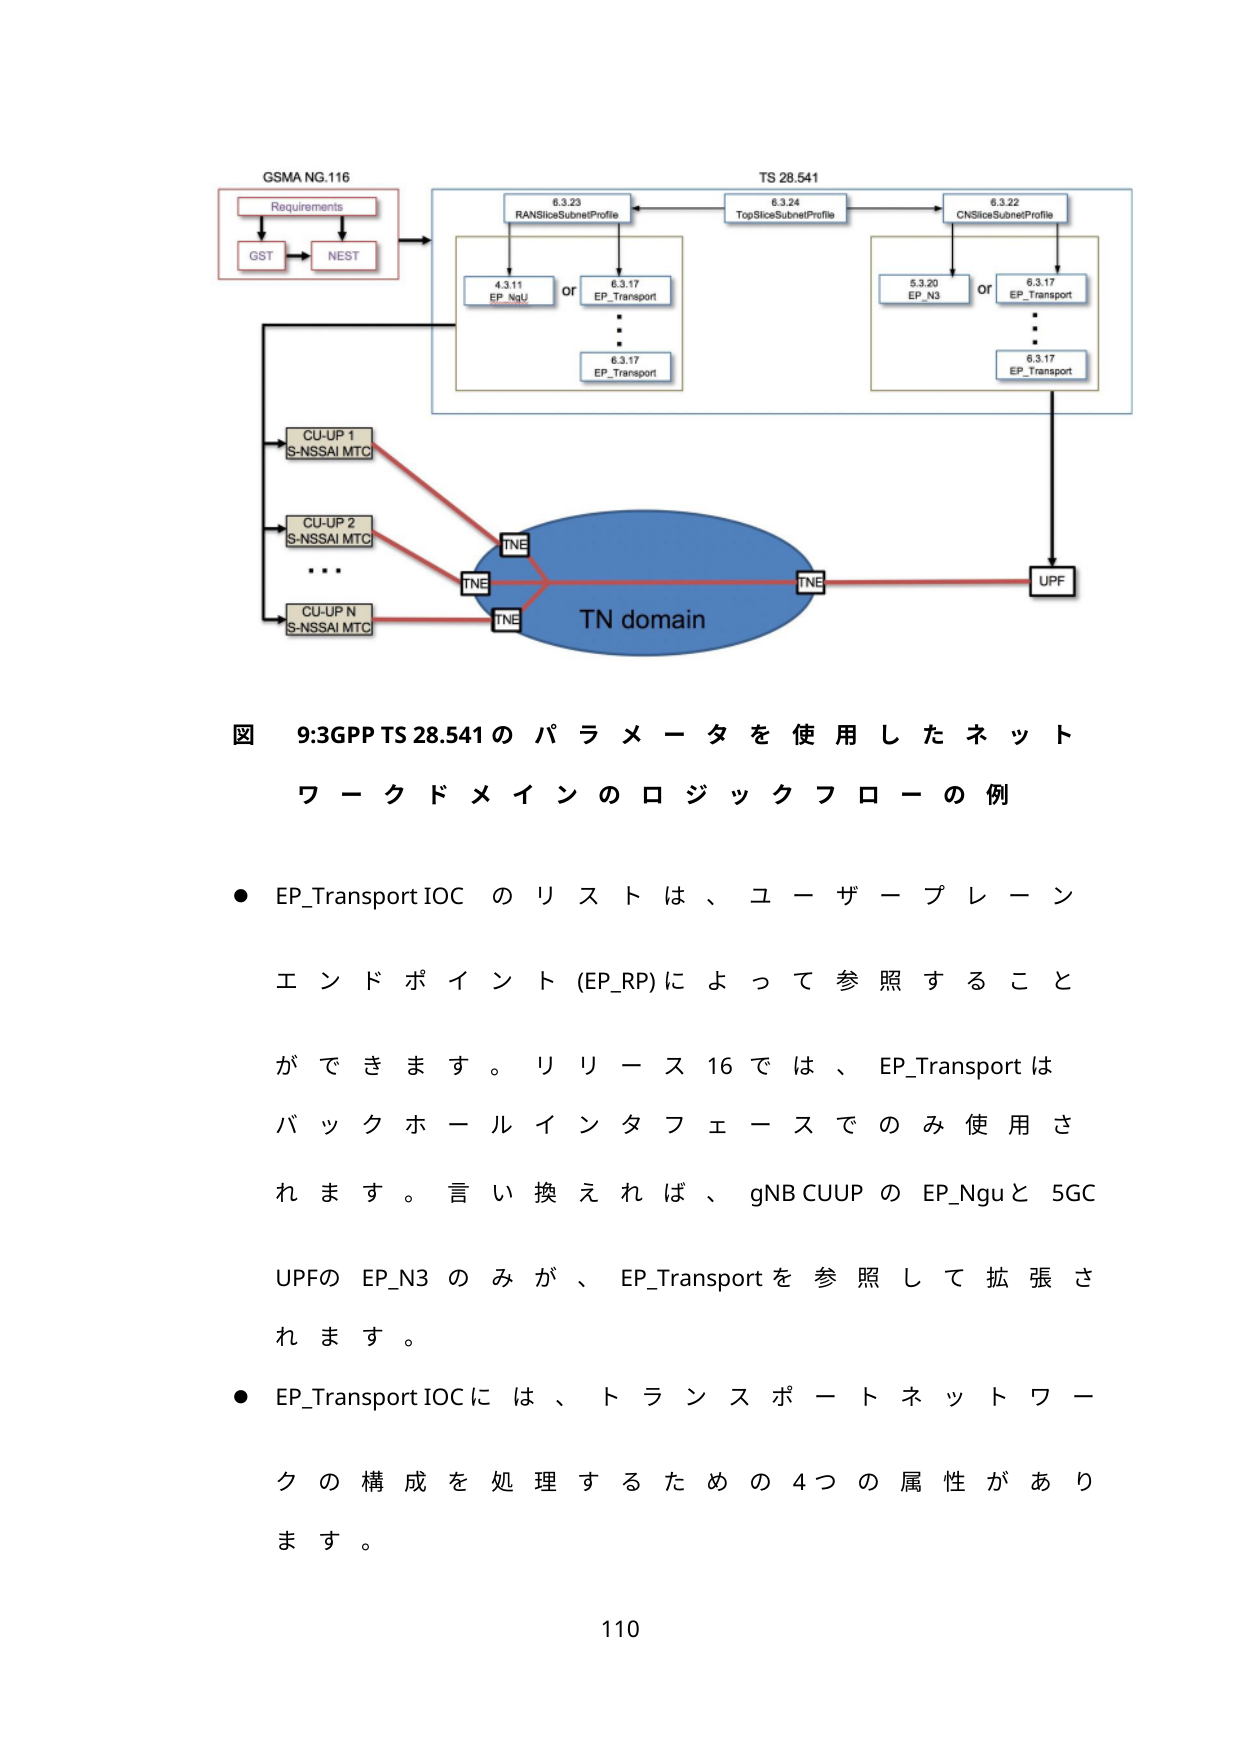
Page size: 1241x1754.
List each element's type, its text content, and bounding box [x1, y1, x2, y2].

picture [210, 162, 1142, 667]
text 図 9:3GPP TS 28.541のパラメータを使用したネットワークドメインのロジックフローの例 [198, 701, 1116, 810]
list EP_Transport IOC のリストは、ユーザープレーンエンドポイント(EP_RP)によって参照することができます。リリース16では、EP_Transportはバックホールインタフェースでのみ使用されます。言い換えれば、gNB CUUPのEP_Nguと5GC UPFのEP_N3のみが、EP_Transportを参照して拡張されます。 [226, 861, 1116, 1352]
list EP_Transport IOCには、トランスポートネットワークの構成を処理するための4つの属性があります。 [226, 1362, 1116, 1556]
